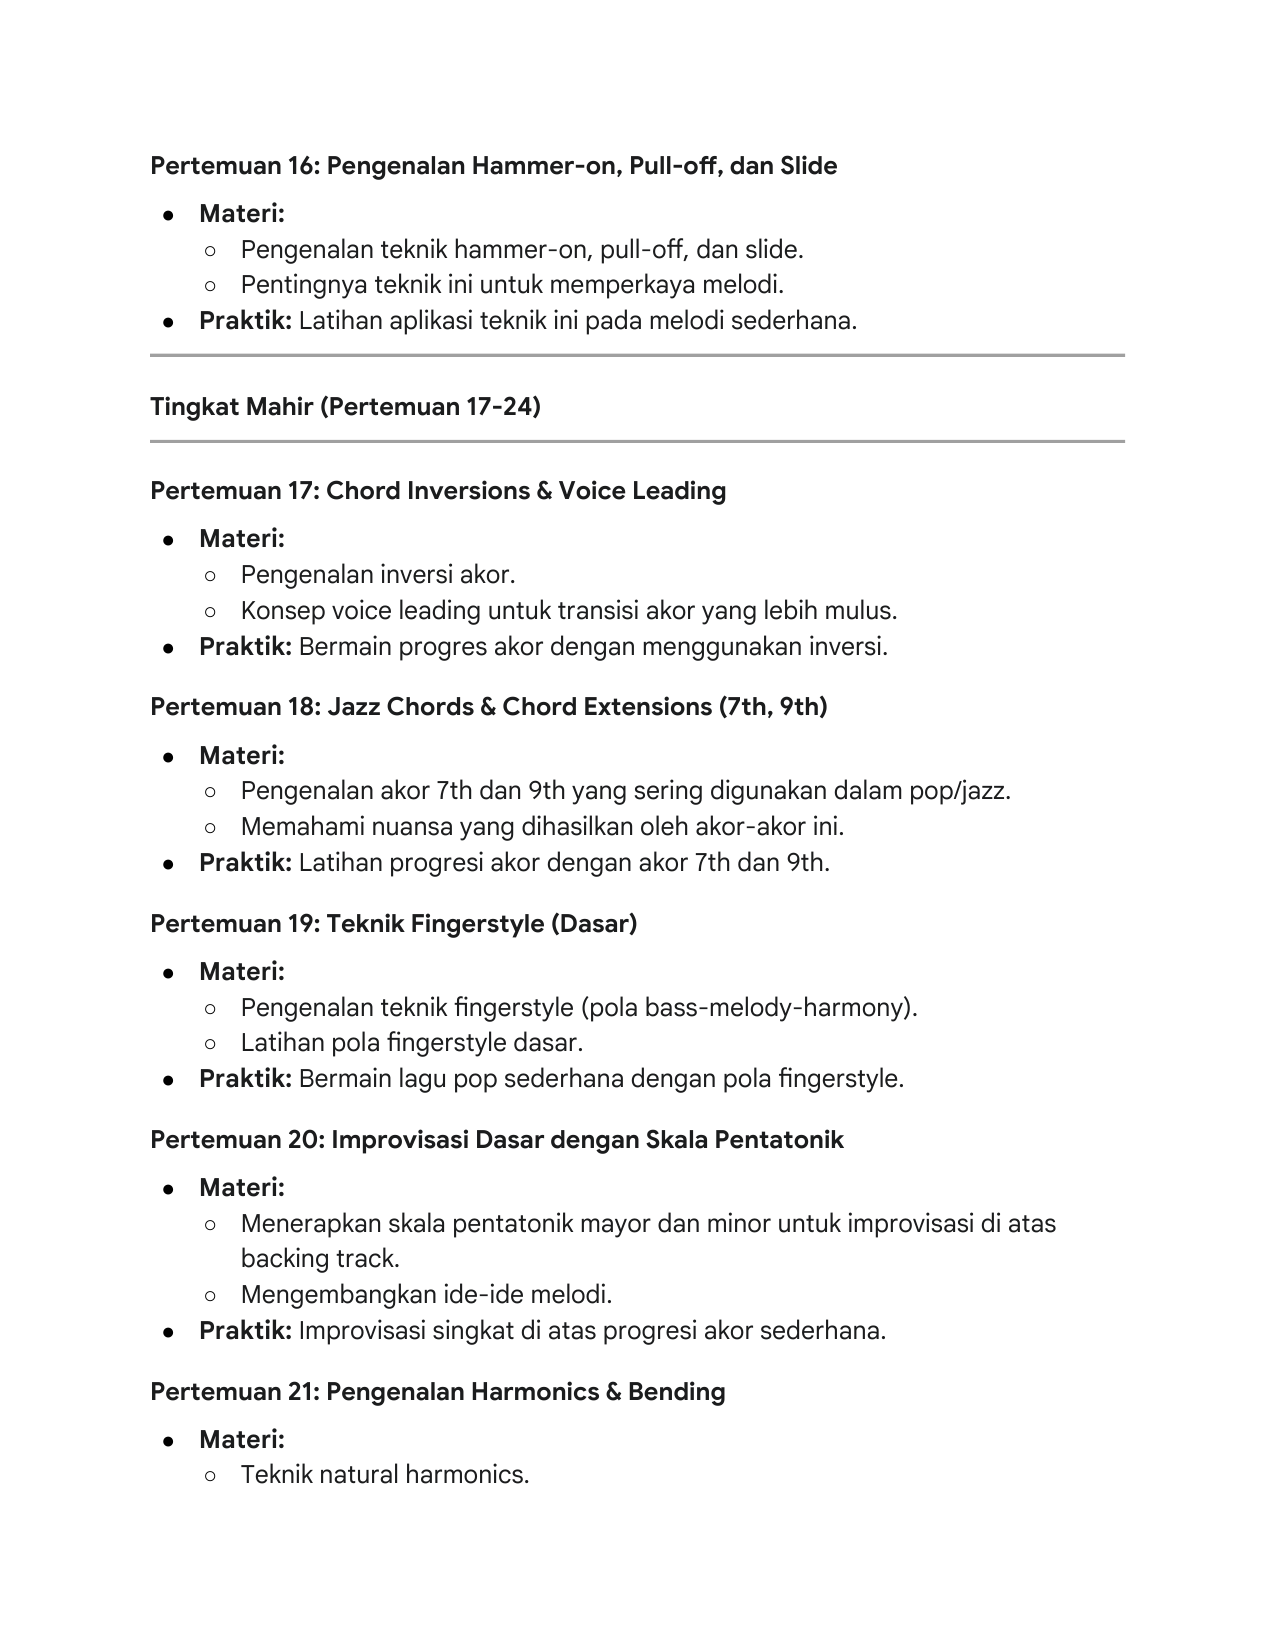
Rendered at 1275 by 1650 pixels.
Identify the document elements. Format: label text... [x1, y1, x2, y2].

list Praktik: Improvisasi singkat di atas progresi akor sederhana. [161, 1315, 1125, 1346]
subtitle Pertemuan 20: Improvisasi Dasar dengan Skala Pentatonik [150, 1124, 1125, 1155]
list Materi: [161, 956, 1125, 987]
list Konsep voice leading untuk transisi akor yang lebih mulus. [203, 595, 1125, 627]
list Praktik: Bermain progres akor dengan menggunakan inversi. [161, 631, 1125, 662]
list Praktik: Latihan aplikasi teknik ini pada melodi sederhana. [161, 305, 1125, 337]
list Mengembangkan ide-ide melodi. [203, 1279, 1125, 1311]
subtitle Pertemuan 17: Chord Inversions & Voice Leading [150, 443, 1125, 507]
list Pentingnya teknik ini untuk memperkaya melodi. [203, 270, 1125, 301]
subtitle Pertemuan 21: Pengenalan Harmonics & Bending [150, 1376, 1125, 1407]
list Pengenalan inversi akor. [203, 559, 1125, 591]
list Materi: [161, 1424, 1125, 1455]
list Praktik: Bermain lagu pop sederhana dengan pola fingerstyle. [161, 1063, 1125, 1094]
list Teknik natural harmonics. [203, 1460, 1125, 1491]
list Latihan pola fingerstyle dasar. [203, 1027, 1125, 1059]
list Materi: [161, 198, 1125, 229]
list Pengenalan akor 7th dan 9th yang sering digunakan dalam pop/jazz. [203, 776, 1125, 807]
list Pengenalan teknik fingerstyle (pola bass-melody-harmony). [203, 992, 1125, 1023]
subtitle Pertemuan 18: Jazz Chords & Chord Extensions (7th, 9th) [150, 692, 1125, 723]
list Praktik: Latihan progresi akor dengan akor 7th dan 9th. [161, 847, 1125, 878]
list Pengenalan teknik hammer-on, pull-off, dan slide. [203, 234, 1125, 265]
list Menerapkan skala pentatonik mayor dan minor untuk improvisasi di atas backing track. [203, 1208, 1125, 1275]
subtitle Pertemuan 16: Pengenalan Hammer-on, Pull-off, dan Slide [150, 150, 1125, 181]
list Memahami nuansa yang dihasilkan oleh akor-akor ini. [203, 811, 1125, 843]
list Materi: [161, 1172, 1125, 1203]
subtitle Tingkat Mahir (Pertemuan 17-24) [150, 357, 1125, 423]
subtitle Pertemuan 19: Teknik Fingerstyle (Dasar) [150, 908, 1125, 939]
list Materi: [161, 524, 1125, 555]
list Materi: [161, 740, 1125, 771]
